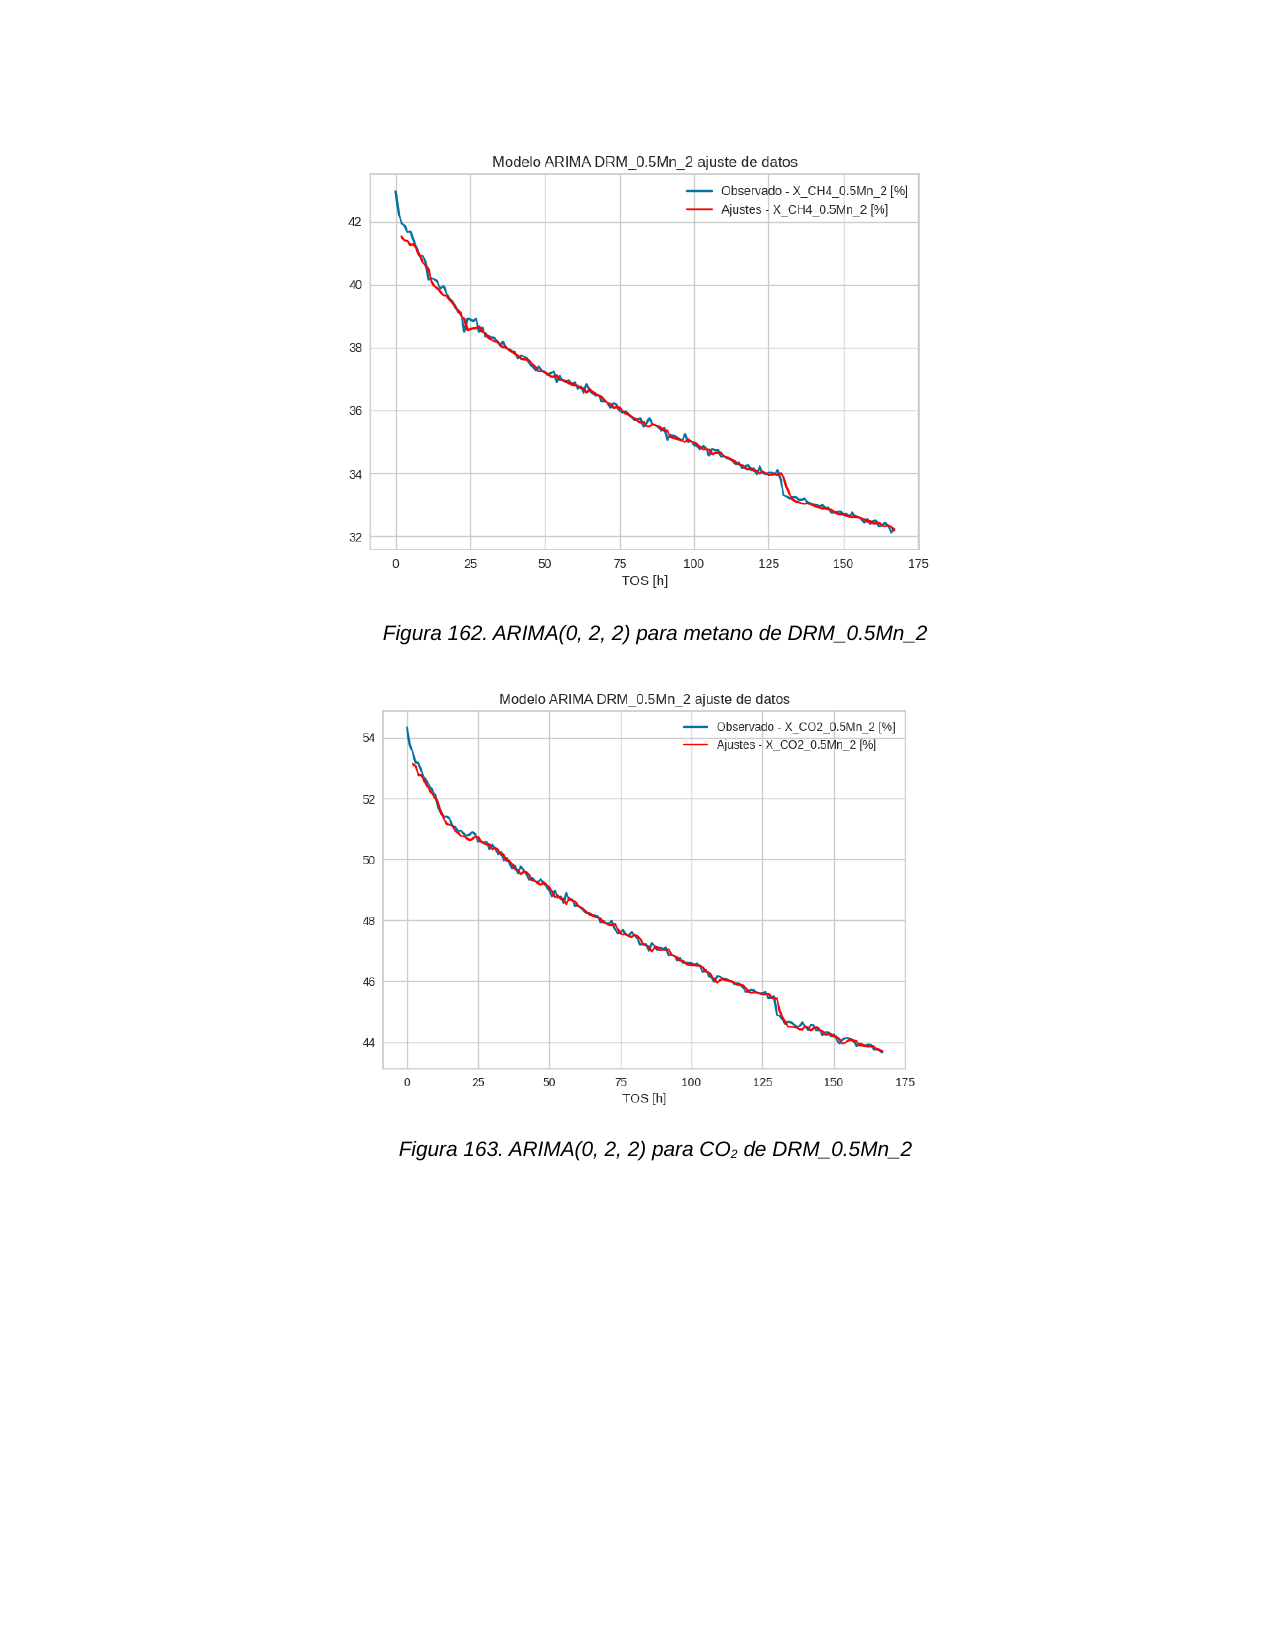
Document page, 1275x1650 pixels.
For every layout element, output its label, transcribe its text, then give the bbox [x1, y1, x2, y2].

text ARIMA(0, 2, 2) para metano de DRM_0.5Mn_2 [215, 621, 1098, 644]
text ARIMA(0, 2, 2) para CO2 de DRM_0.5Mn_2 [215, 1137, 1098, 1161]
picture [339, 147, 936, 596]
picture [353, 685, 922, 1113]
